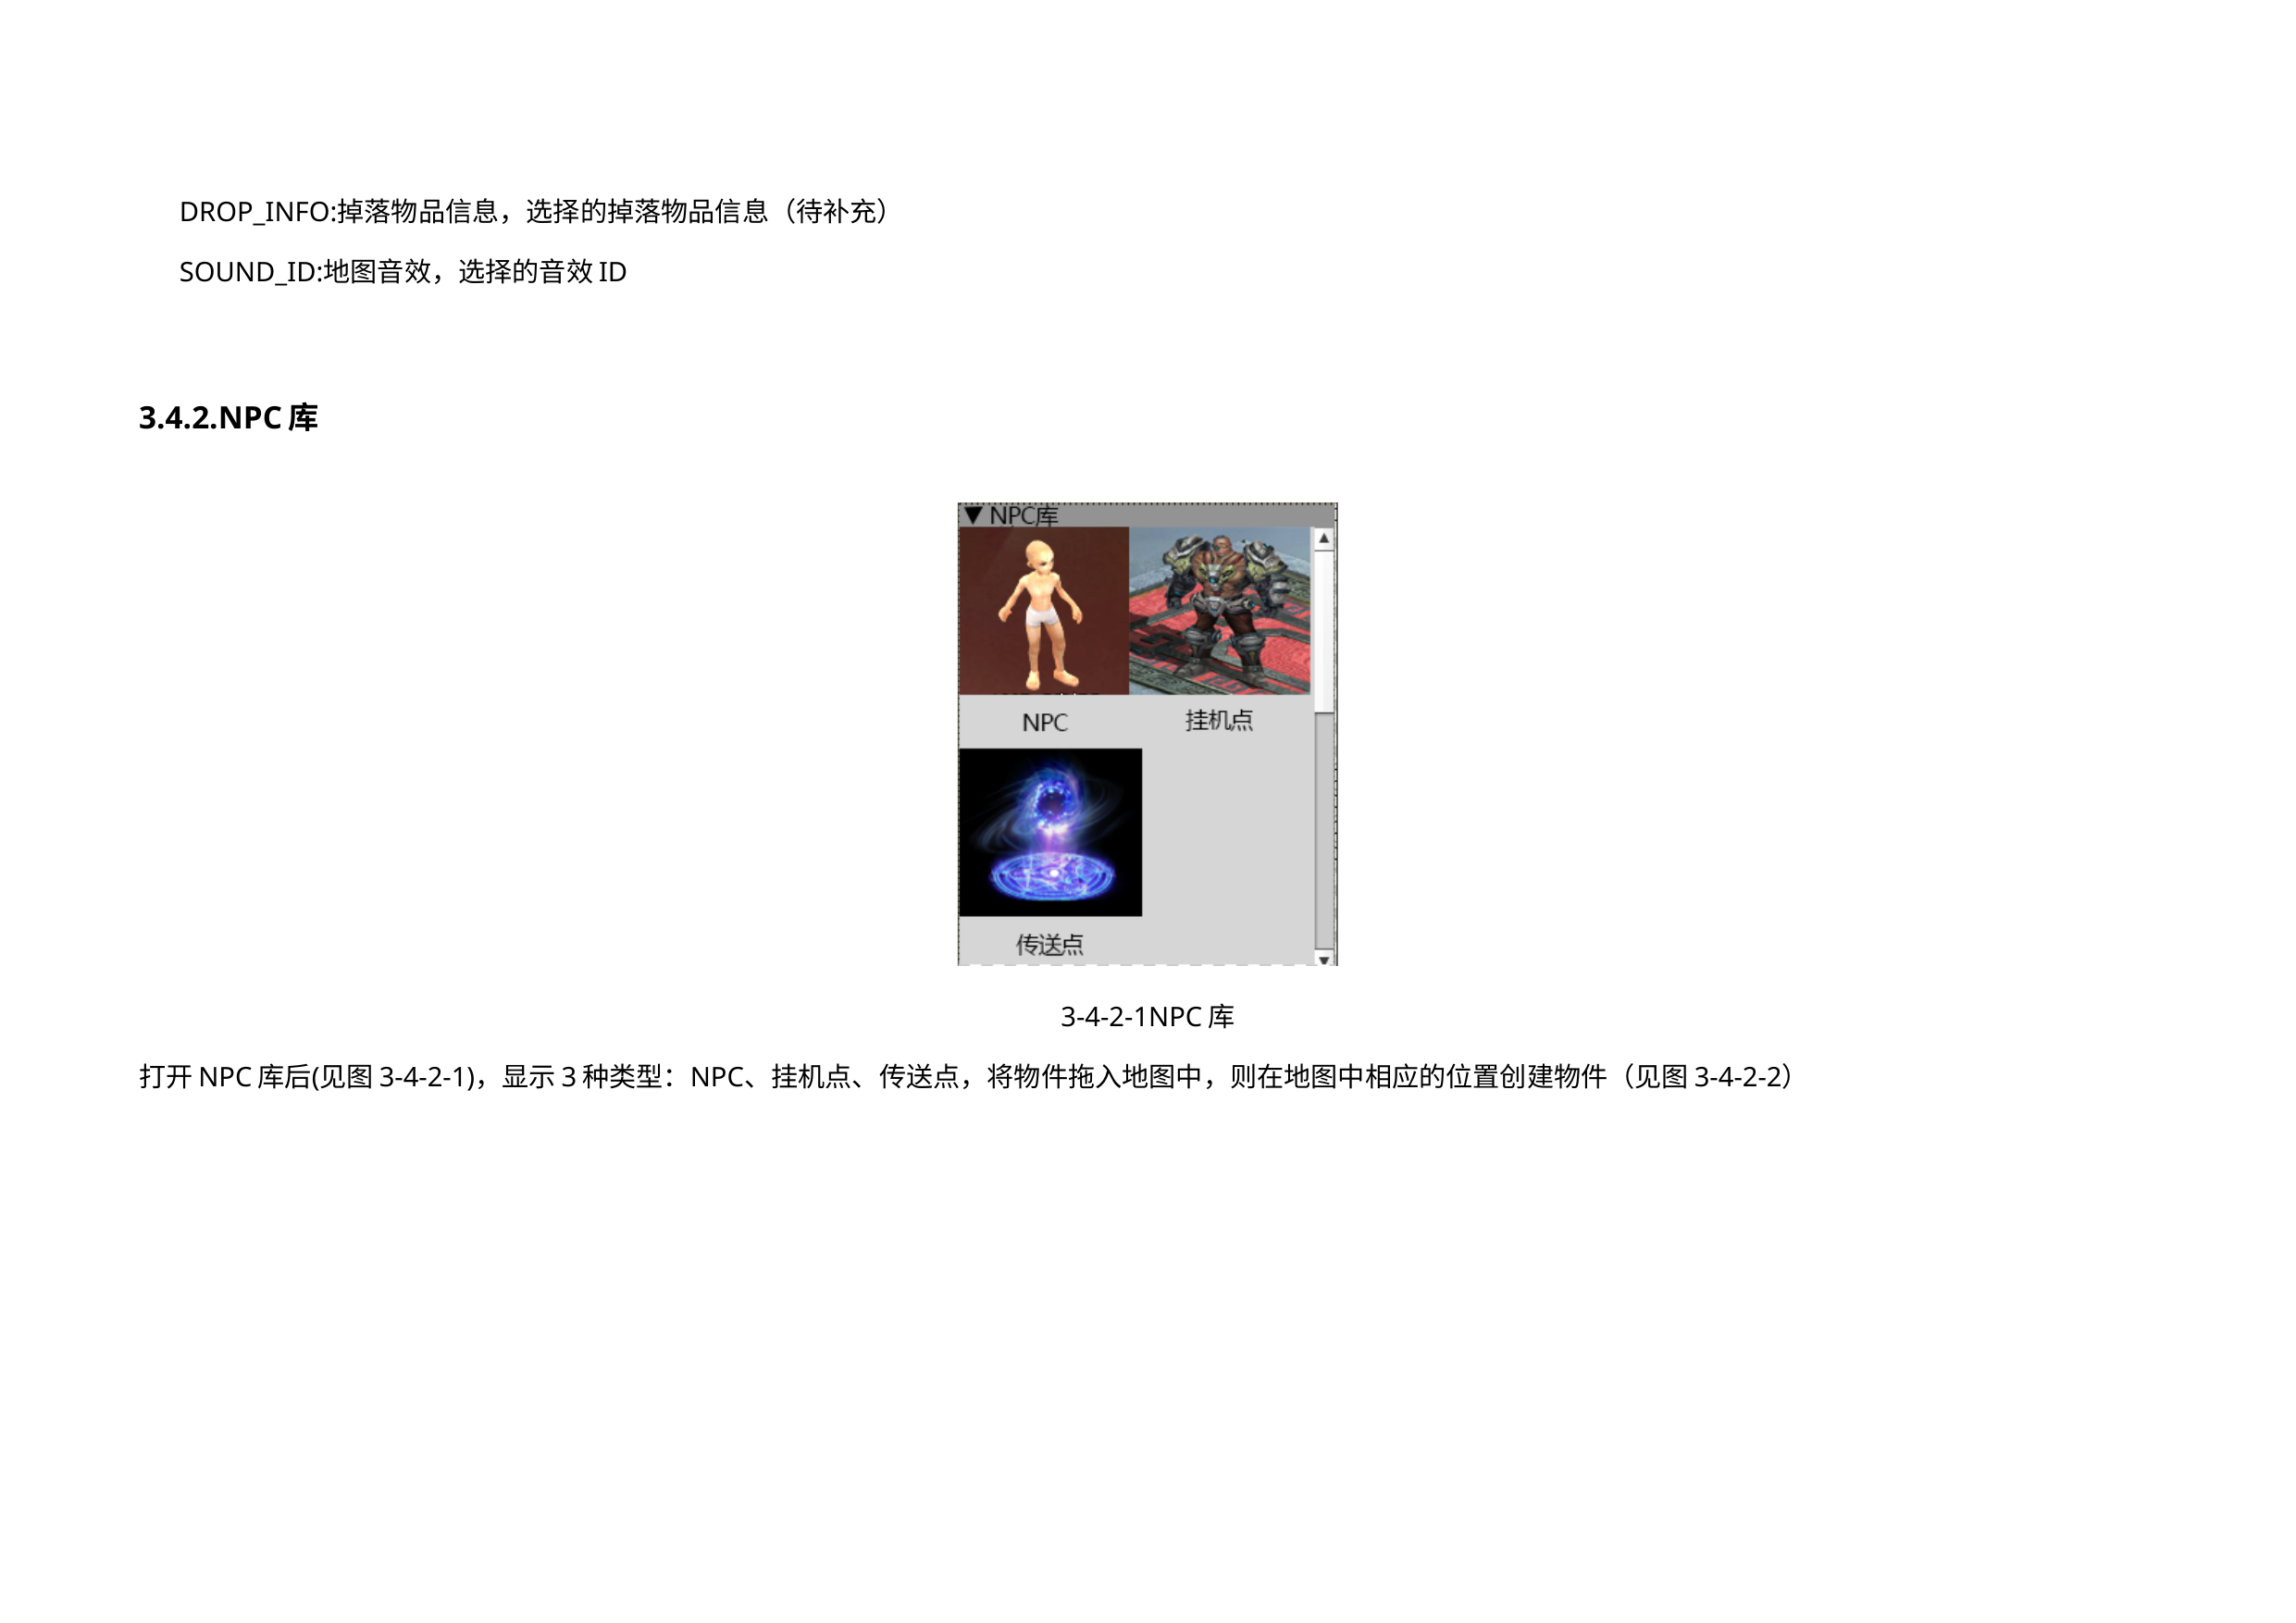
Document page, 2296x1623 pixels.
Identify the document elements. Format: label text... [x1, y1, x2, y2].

text 3-4-2-1NPC库 [139, 985, 2156, 1045]
text SOUND_ID:地图音效，选择的音效ID [139, 240, 2156, 300]
subtitle 3.4.2.NPC库 [139, 386, 2156, 446]
text DROP_INFO:掉落物品信息，选择的掉落物品信息（待补充） [139, 180, 2156, 240]
picture [957, 502, 1338, 966]
text 打开NPC库后(见图3-4-2-1)，显示3种类型：NPC、挂机点、传送点，将物件拖入地图中，则在地图中相应的位置创建物件（见图3-4-2-2） [139, 1045, 2156, 1105]
